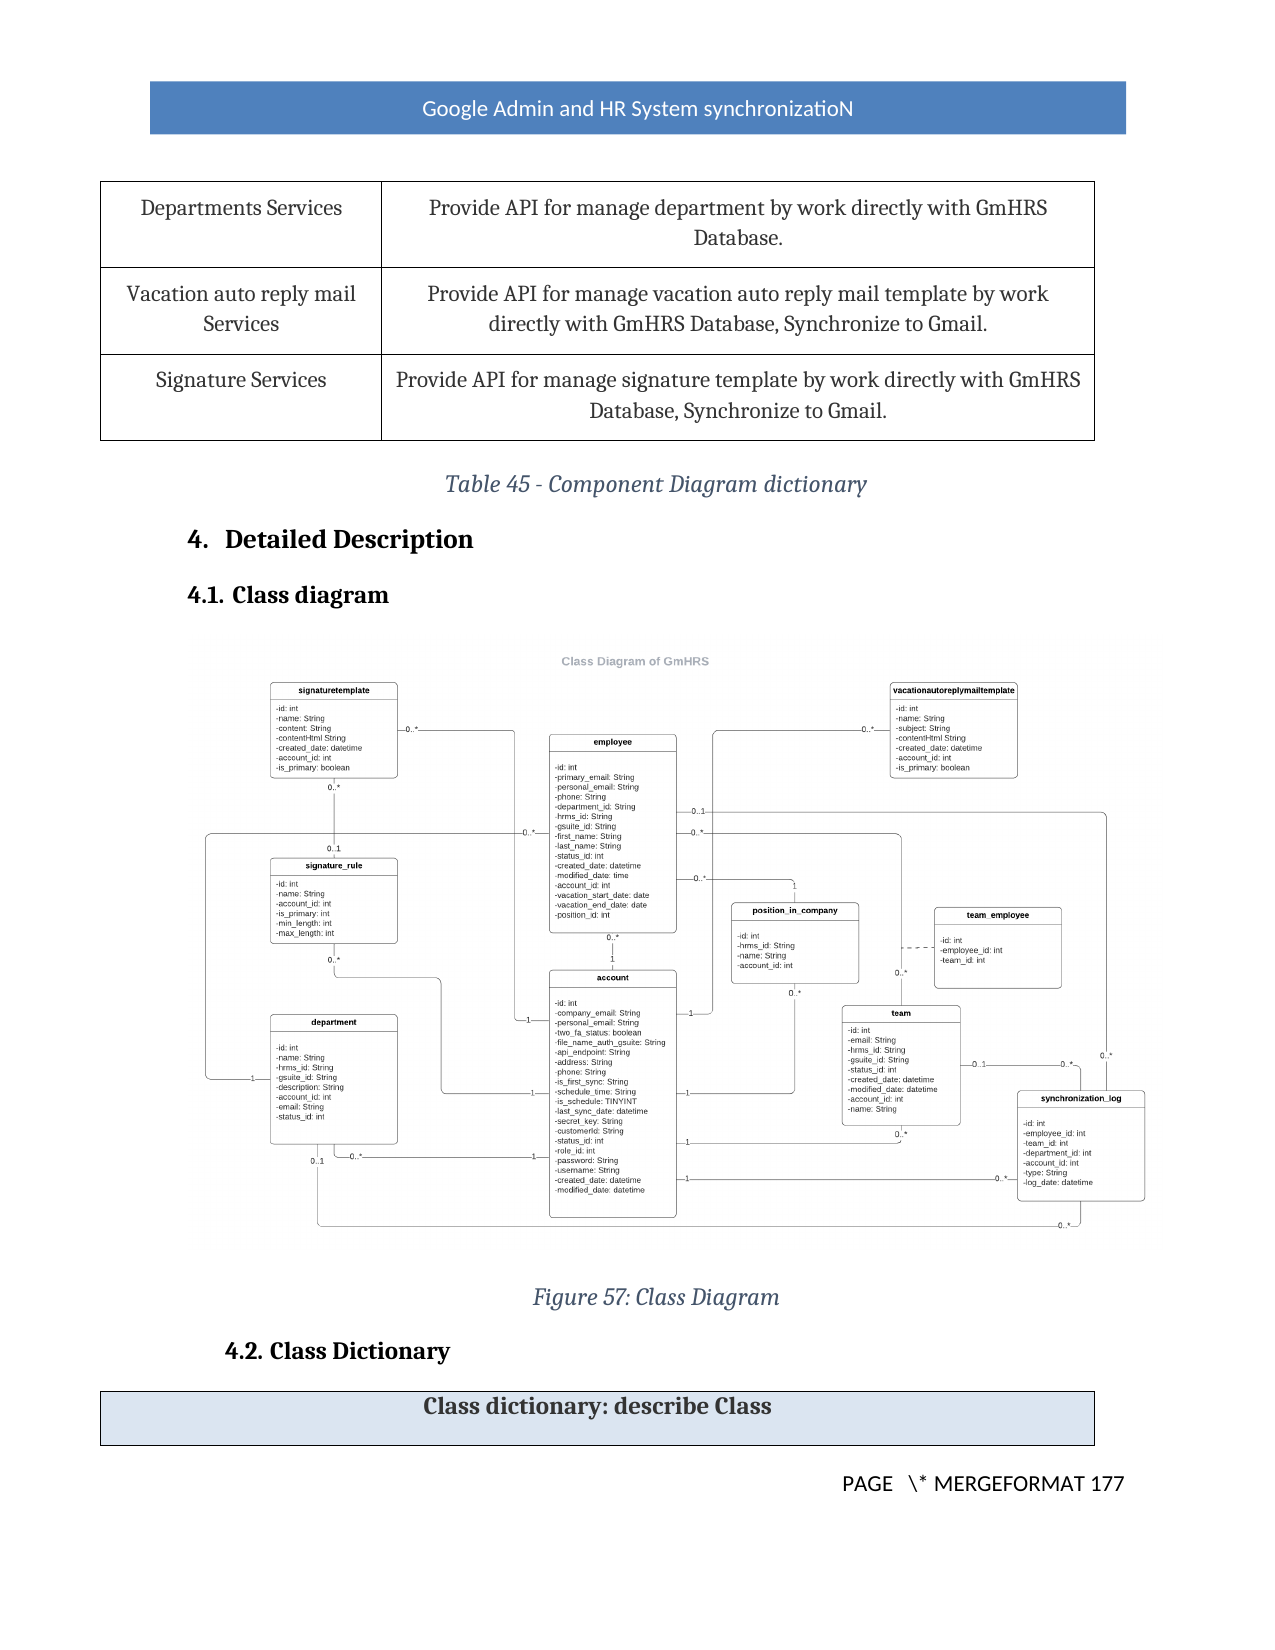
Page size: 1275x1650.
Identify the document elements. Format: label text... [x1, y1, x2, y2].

table_cell Departments Services [101, 182, 381, 267]
table_cell Signature Services [101, 355, 381, 440]
table_cell Provide API for manage signature template by work directly with GmHRS Database, Synchronize to Gmail. [382, 355, 1094, 440]
picture [187, 634, 1163, 1250]
subtitle Detailed Description [187, 524, 1125, 555]
text Figure 57: Class Diagram [187, 1283, 1125, 1312]
table_cell Provide API for manage department by work directly with GmHRS Database. [382, 182, 1094, 267]
table_cell Provide API for manage vacation auto reply mail template by work directly with GmHRS Database, Synchronize to Gmail. [382, 268, 1094, 354]
subtitle Class diagram [187, 581, 1125, 609]
text Table 45 - Component Diagram dictionary [187, 470, 1125, 499]
table_header Class dictionary: describe Class [101, 1392, 1094, 1445]
subtitle Class Dictionary [225, 1337, 1125, 1366]
table_cell Vacation auto reply mail Services [101, 268, 381, 354]
